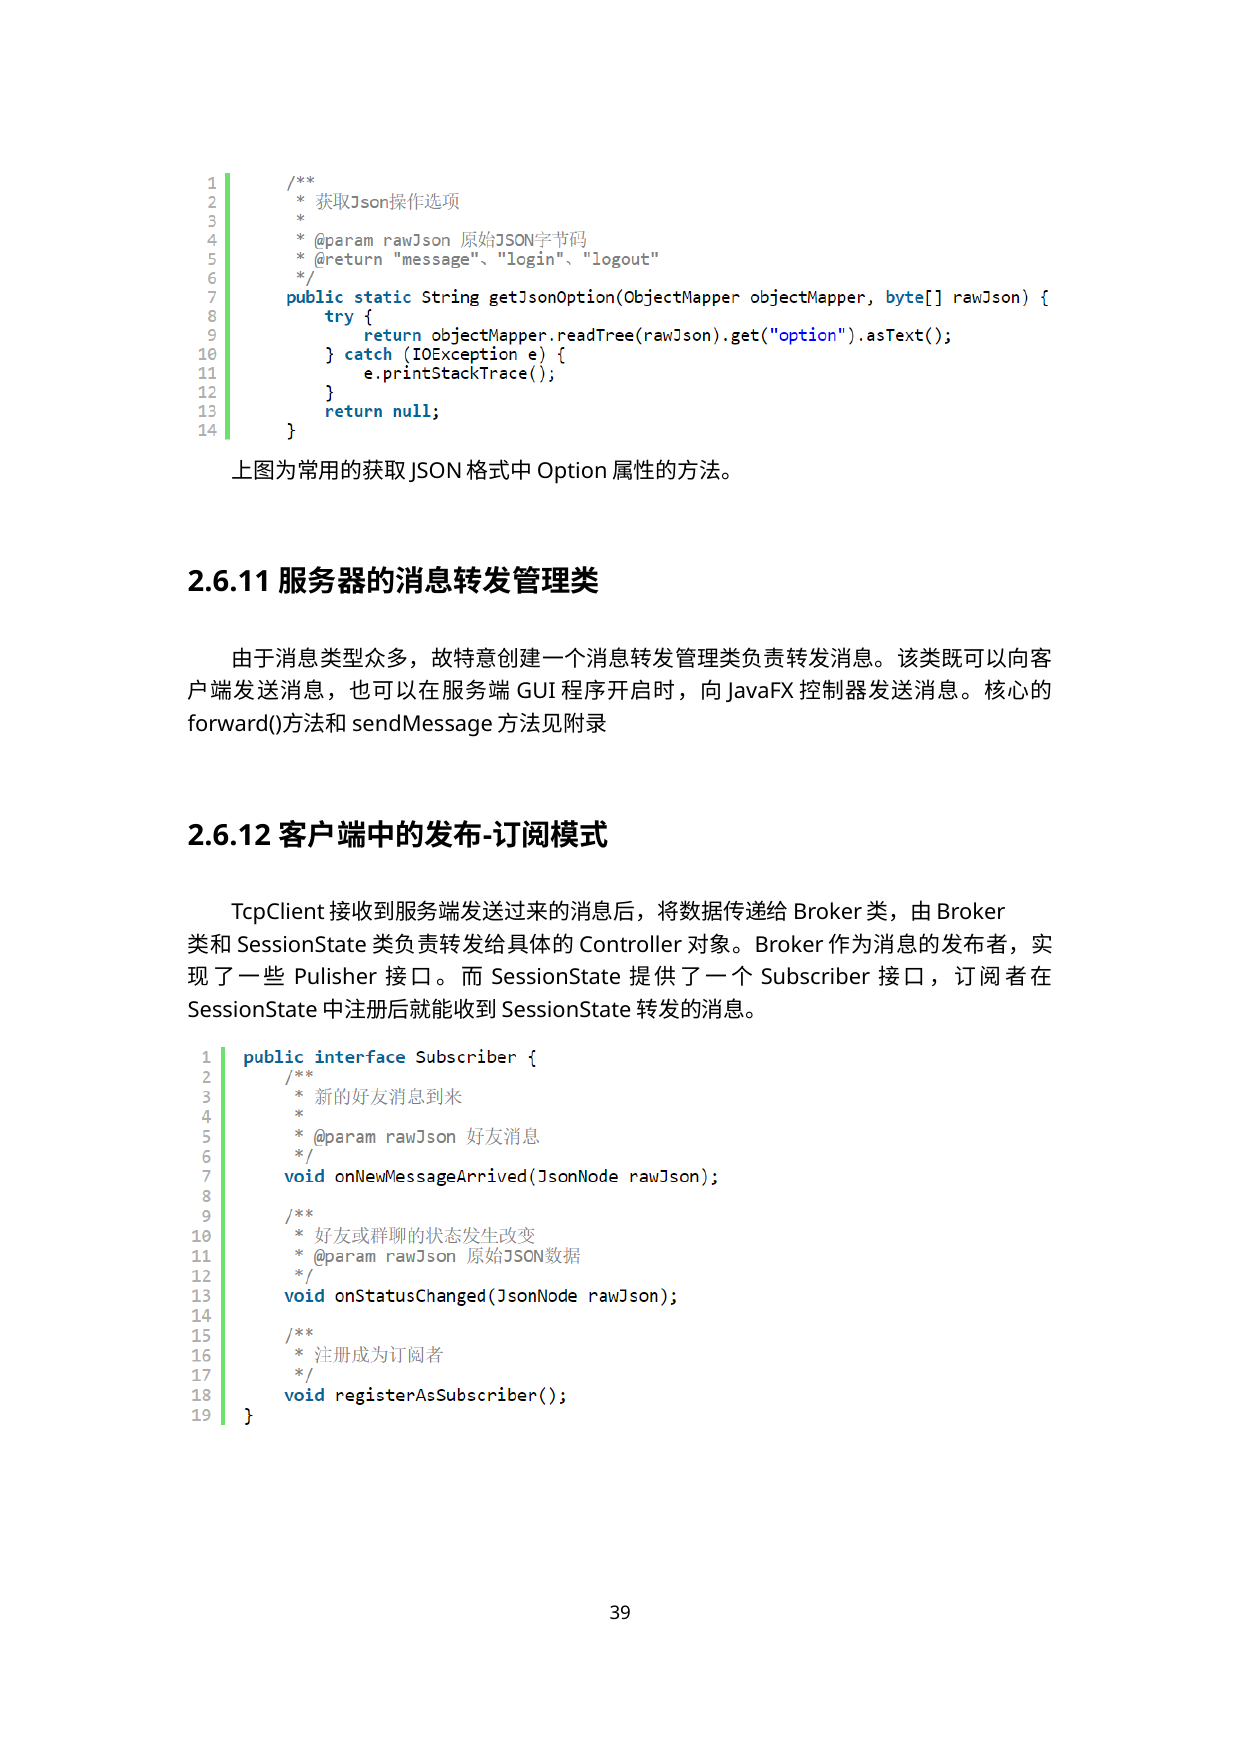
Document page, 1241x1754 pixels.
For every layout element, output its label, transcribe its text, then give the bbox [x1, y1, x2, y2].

picture [187, 172, 1053, 440]
subtitle 2.6.11 服务器的消息转发管理类 [187, 546, 1053, 611]
text TcpClient接收到服务端发送过来的消息后，将数据传递给Broker类，由Broker [187, 894, 1053, 926]
text 由于消息类型众多，故特意创建一个消息转发管理类负责转发消息。该类既可以向客户端发送消息，也可以在服务端GUI程序开启时，向JavaFX控制器发送消息。核心的forward()方法和sendMessage方法见附录 [187, 641, 1053, 738]
subtitle 2.6.12 客户端中的发布-订阅模式 [187, 800, 1053, 865]
text 类和SessionState类负责转发给具体的Controller对象。Broker作为消息的发布者，实现了一些Pulisher接口。而SessionState提供了一个Subscriber接口，订阅者在SessionState中注册后就能收到SessionState转发的消息。 [187, 926, 1053, 1024]
text 上图为常用的获取JSON格式中Option属性的方法。 [187, 452, 1053, 485]
picture [187, 1037, 740, 1434]
